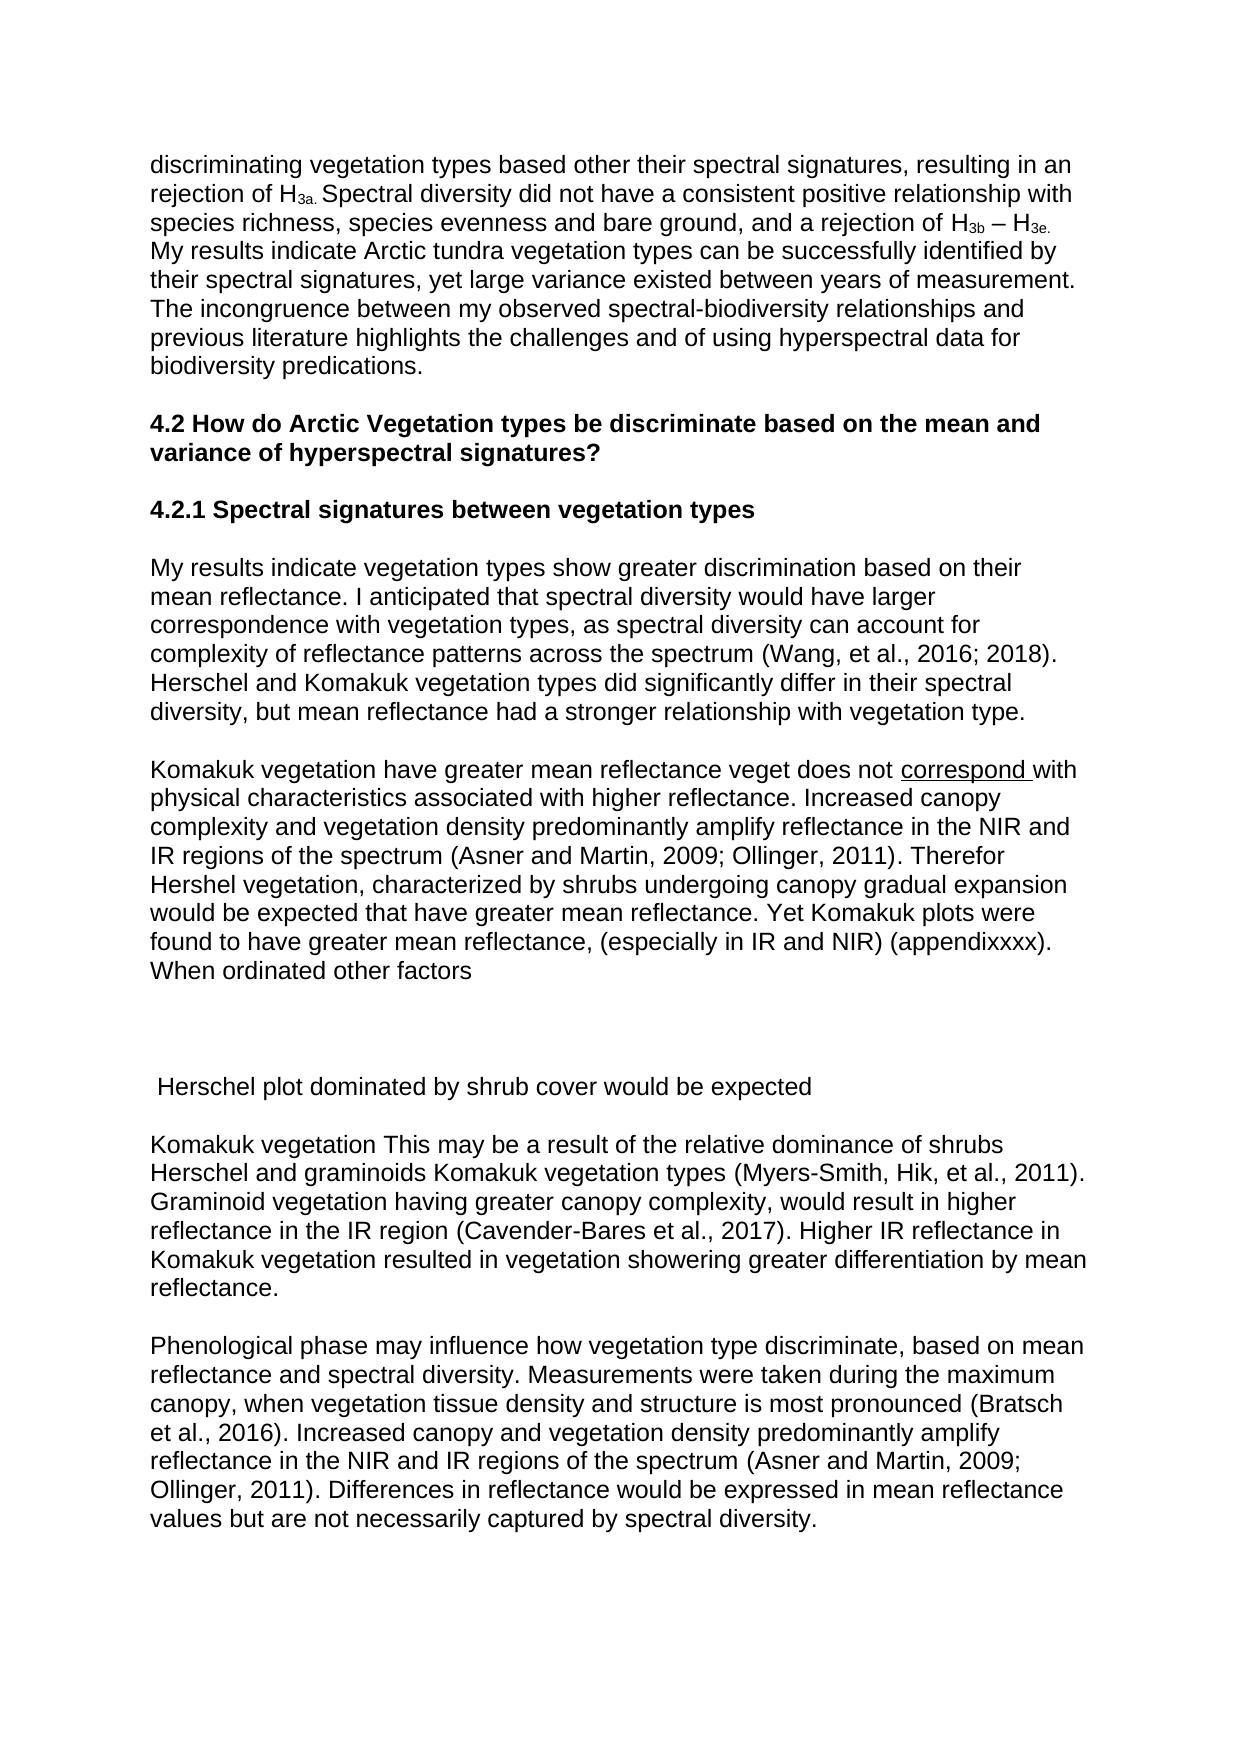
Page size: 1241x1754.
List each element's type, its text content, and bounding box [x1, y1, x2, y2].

text My results indicate vegetation types show greater discrimination based on their mean reflectance. I anticipated that spectral diversity would have larger correspondence with vegetation types, as spectral diversity can account for complexity of reflectance patterns across the spectrum (Wang, et al., 2016; 2018). Herschel and Komakuk vegetation types did significantly differ in their spectral diversity, but mean reflectance had a stronger relationship with vegetation type. [150, 553, 1090, 725]
text Komakuk vegetation This may be a result of the relative dominance of shrubs Herschel and graminoids Komakuk vegetation types (Myers-Smith, Hik, et al., 2011). Graminoid vegetation having greater canopy complexity, would result in higher reflectance in the IR region (Cavender‐Bares et al., 2017). Higher IR reflectance in Komakuk vegetation resulted in vegetation showering greater differentiation by mean reflectance. [150, 1129, 1090, 1302]
text 4.2 How do Arctic Vegetation types be discriminate based on the mean and variance of hyperspectral signatures? [150, 409, 1090, 466]
text Komakuk vegetation have greater mean reflectance veget does not correspond with physical characteristics associated with higher reflectance. Increased canopy complexity and vegetation density predominantly amplify reflectance in the NIR and IR regions of the spectrum (Asner and Martin, 2009; Ollinger, 2011). Therefor Hershel vegetation, characterized by shrubs undergoing canopy gradual expansion would be expected that have greater mean reflectance. Yet Komakuk plots were found to have greater mean reflectance, (especially in IR and NIR) (appendixxxx). When ordinated other factors [150, 754, 1090, 984]
text Phenological phase may influence how vegetation type discriminate, based on mean reflectance and spectral diversity. Measurements were taken during the maximum canopy, when vegetation tissue density and structure is most pronounced (Bratsch et al., 2016). Increased canopy and vegetation density predominantly amplify reflectance in the NIR and IR regions of the spectrum (Asner and Martin, 2009; Ollinger, 2011). Differences in reflectance would be expressed in mean reflectance values but are not necessarily captured by spectral diversity. [150, 1331, 1090, 1532]
text Herschel plot dominated by shrub cover would be expected [150, 1072, 1090, 1100]
text 4.2.1 Spectral signatures between vegetation types [150, 495, 1090, 524]
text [150, 150, 1090, 236]
text My results indicate Arctic tundra vegetation types can be successfully identified by their spectral signatures, yet large variance existed between years of measurement. The incongruence between my observed spectral-biodiversity relationships and previous literature highlights the challenges and of using hyperspectral data for biodiversity predications. [150, 236, 1090, 380]
